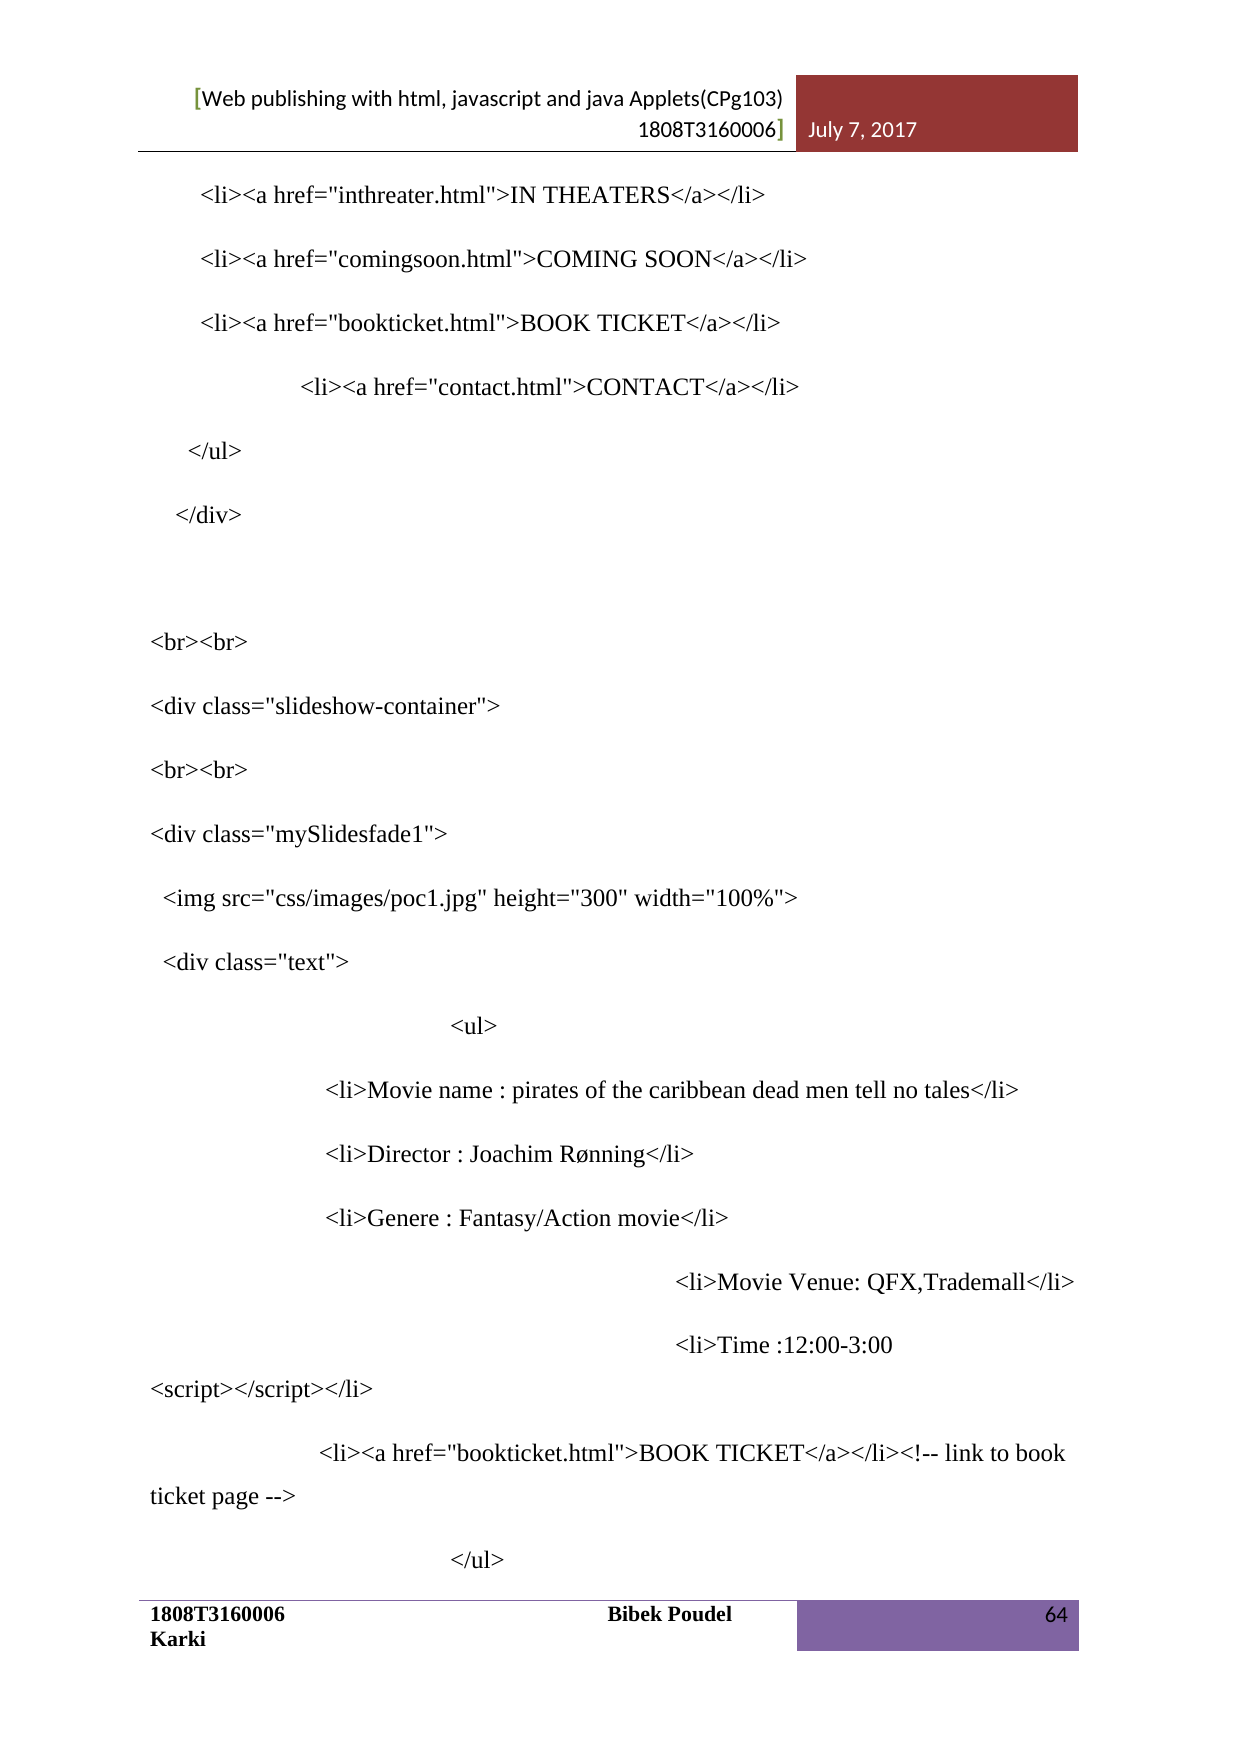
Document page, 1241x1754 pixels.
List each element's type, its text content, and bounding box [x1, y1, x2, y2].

text <img src="css/images/poc1.jpg" height="300" width="100%"> [150, 883, 1090, 912]
text </ul> [150, 1545, 1090, 1573]
text <li>Genere : Fantasy/Action movie</li> [150, 1203, 1090, 1231]
text <li>Time :12:00-3:00 <script></script></li> [150, 1331, 1090, 1402]
text <div class="text"> [150, 947, 1090, 976]
text <li><a href="bookticket.html">BOOK TICKET</a></li><!-- link to book ticket page --> [150, 1438, 1090, 1509]
text </div> [150, 500, 1090, 529]
text <ul> [150, 1011, 1090, 1039]
text </ul> [150, 436, 1090, 465]
text <div class="mySlidesfade1"> [150, 819, 1090, 848]
text <br><br> [150, 755, 1090, 784]
text <br><br> [150, 627, 1090, 656]
text <li><a href="contact.html">CONTACT</a></li> [150, 372, 1090, 401]
text <li>Movie name : pirates of the caribbean dead men tell no tales</li> [150, 1075, 1090, 1103]
text <li>Movie Venue: QFX,Trademall</li> [150, 1267, 1090, 1295]
text <li><a href="bookticket.html">BOOK TICKET</a></li> [150, 308, 1090, 337]
text <li><a href="comingsoon.html">COMING SOON</a></li> [150, 244, 1090, 273]
text <li>Director : Joachim Rønning</li> [150, 1139, 1090, 1167]
text <li><a href="inthreater.html">IN THEATERS</a></li> [150, 180, 1090, 209]
text <div class="slideshow-container"> [150, 691, 1090, 720]
